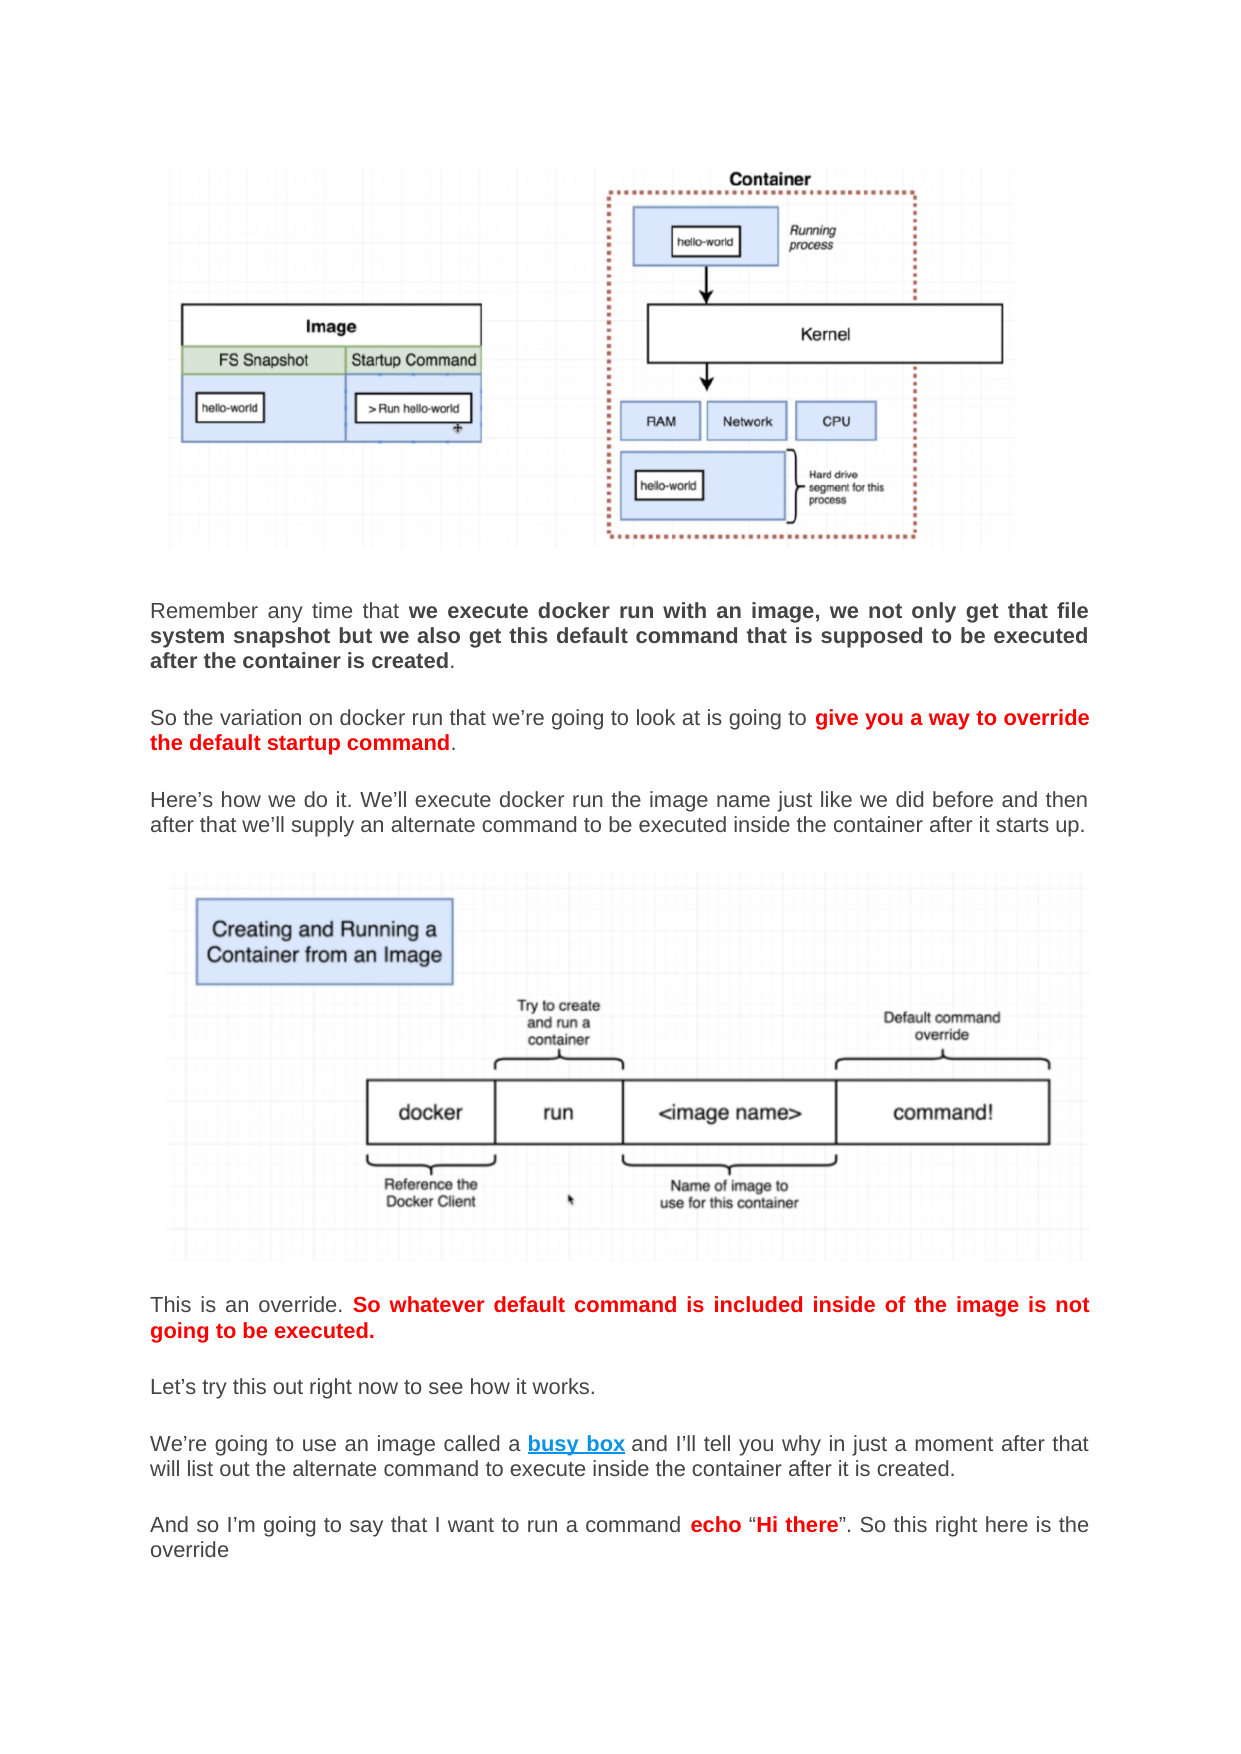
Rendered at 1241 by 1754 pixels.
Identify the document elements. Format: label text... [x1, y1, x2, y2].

text Here’s how we do it. We’ll execute docker run the image name just like we did before and then after that we’ll supply an alternate command to be executed inside the container after it starts up. [150, 786, 1090, 837]
text This is an override. So whatever default command is included inside of the image is not going to be executed. [150, 1292, 1090, 1343]
text Let’s try this out right now to see how it works. [150, 1374, 1090, 1399]
text And so I’m going to say that I want to run a command echo “Hi there”. So this right here is the override [150, 1512, 1090, 1562]
text So the variation on docker run that we’re going to look at is going to give you a way to override the default startup command. [150, 705, 1090, 755]
picture [150, 150, 1091, 567]
picture [150, 868, 1091, 1261]
text Remember any time that we execute docker run with an image, we not only get that file system snapshot but we also get this default command that is supposed to be executed after the container is created. [150, 598, 1090, 673]
text We’re going to use an image called a busy box and I’ll tell you why in just a moment after that will list out the alternate command to execute inside the container after it is created. [150, 1430, 1090, 1481]
